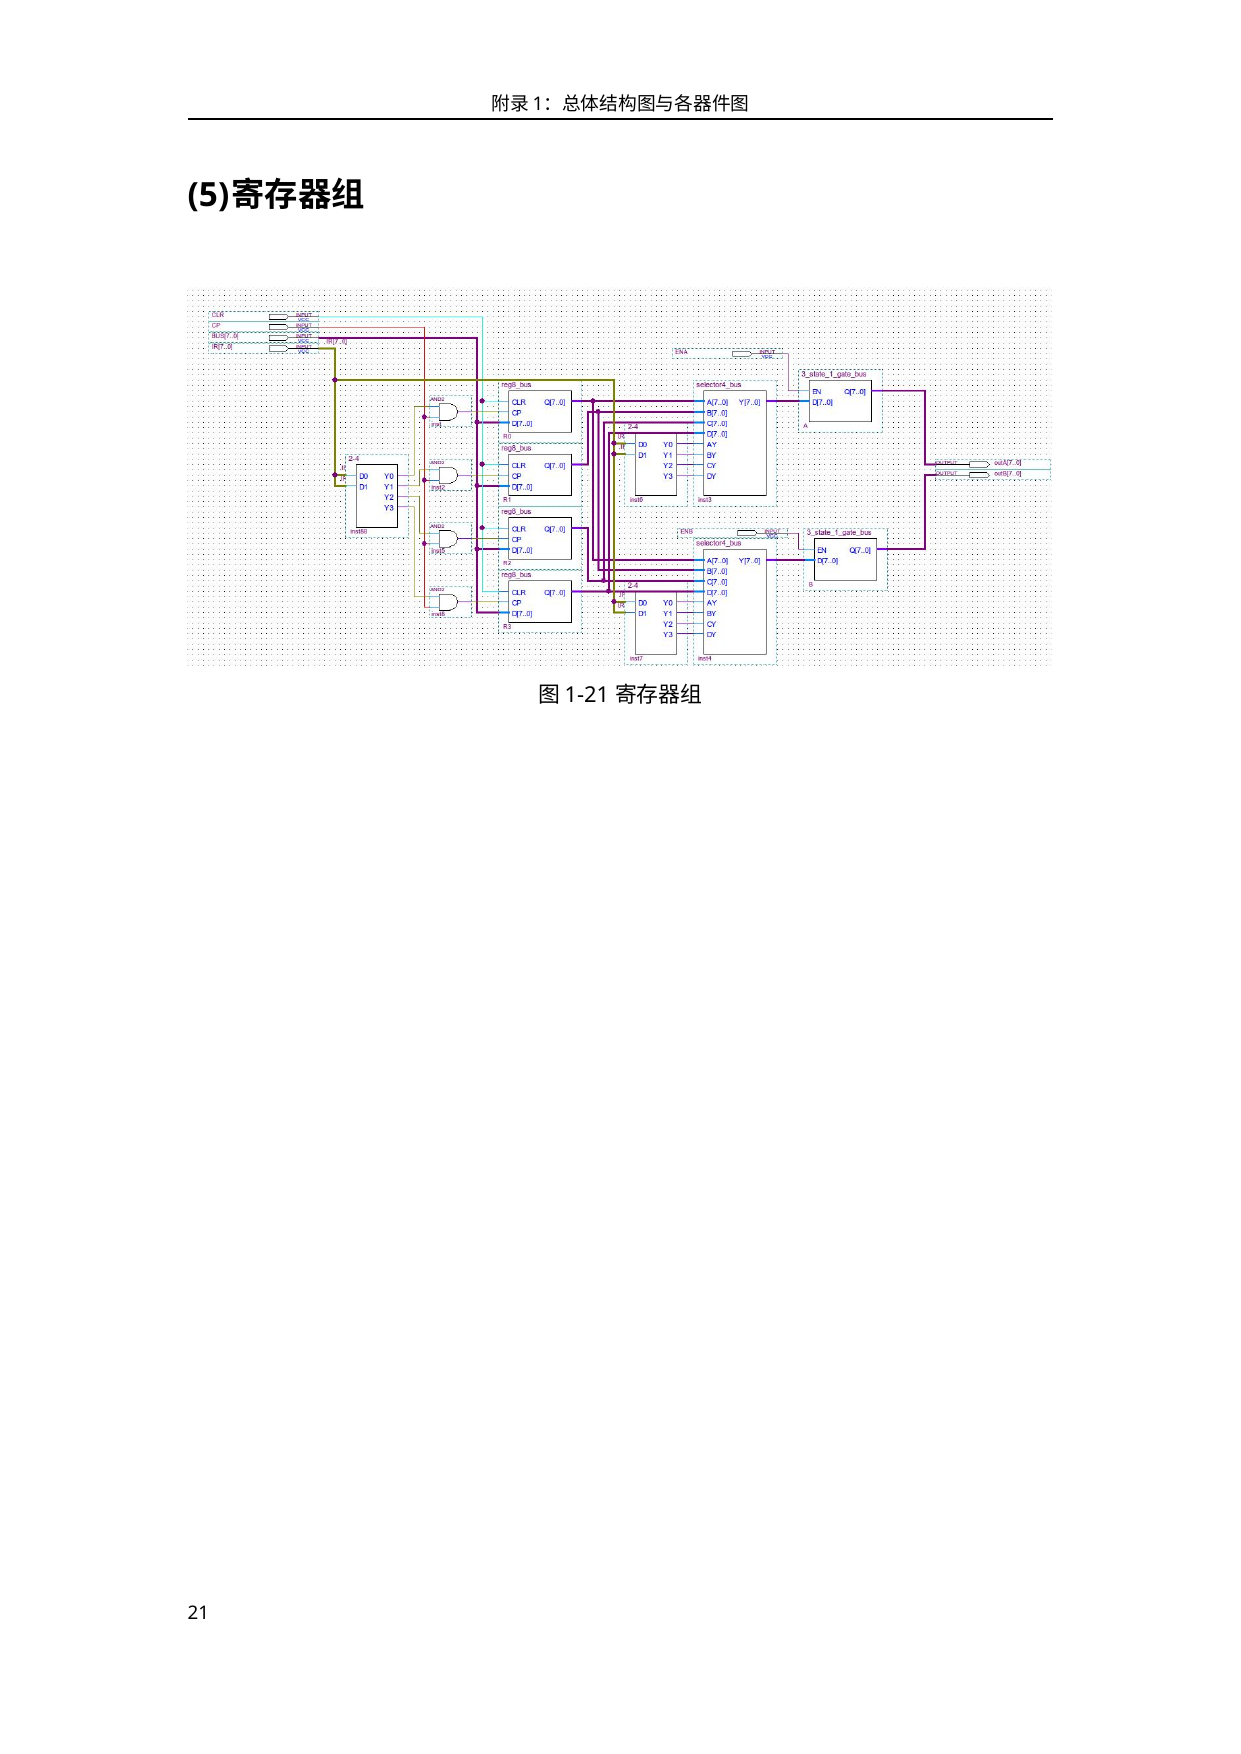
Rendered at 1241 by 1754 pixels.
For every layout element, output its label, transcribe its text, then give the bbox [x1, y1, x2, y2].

picture [187, 287, 1052, 666]
text 图1-21 寄存器组 [187, 677, 1053, 710]
subtitle 寄存器组 [187, 160, 1053, 225]
